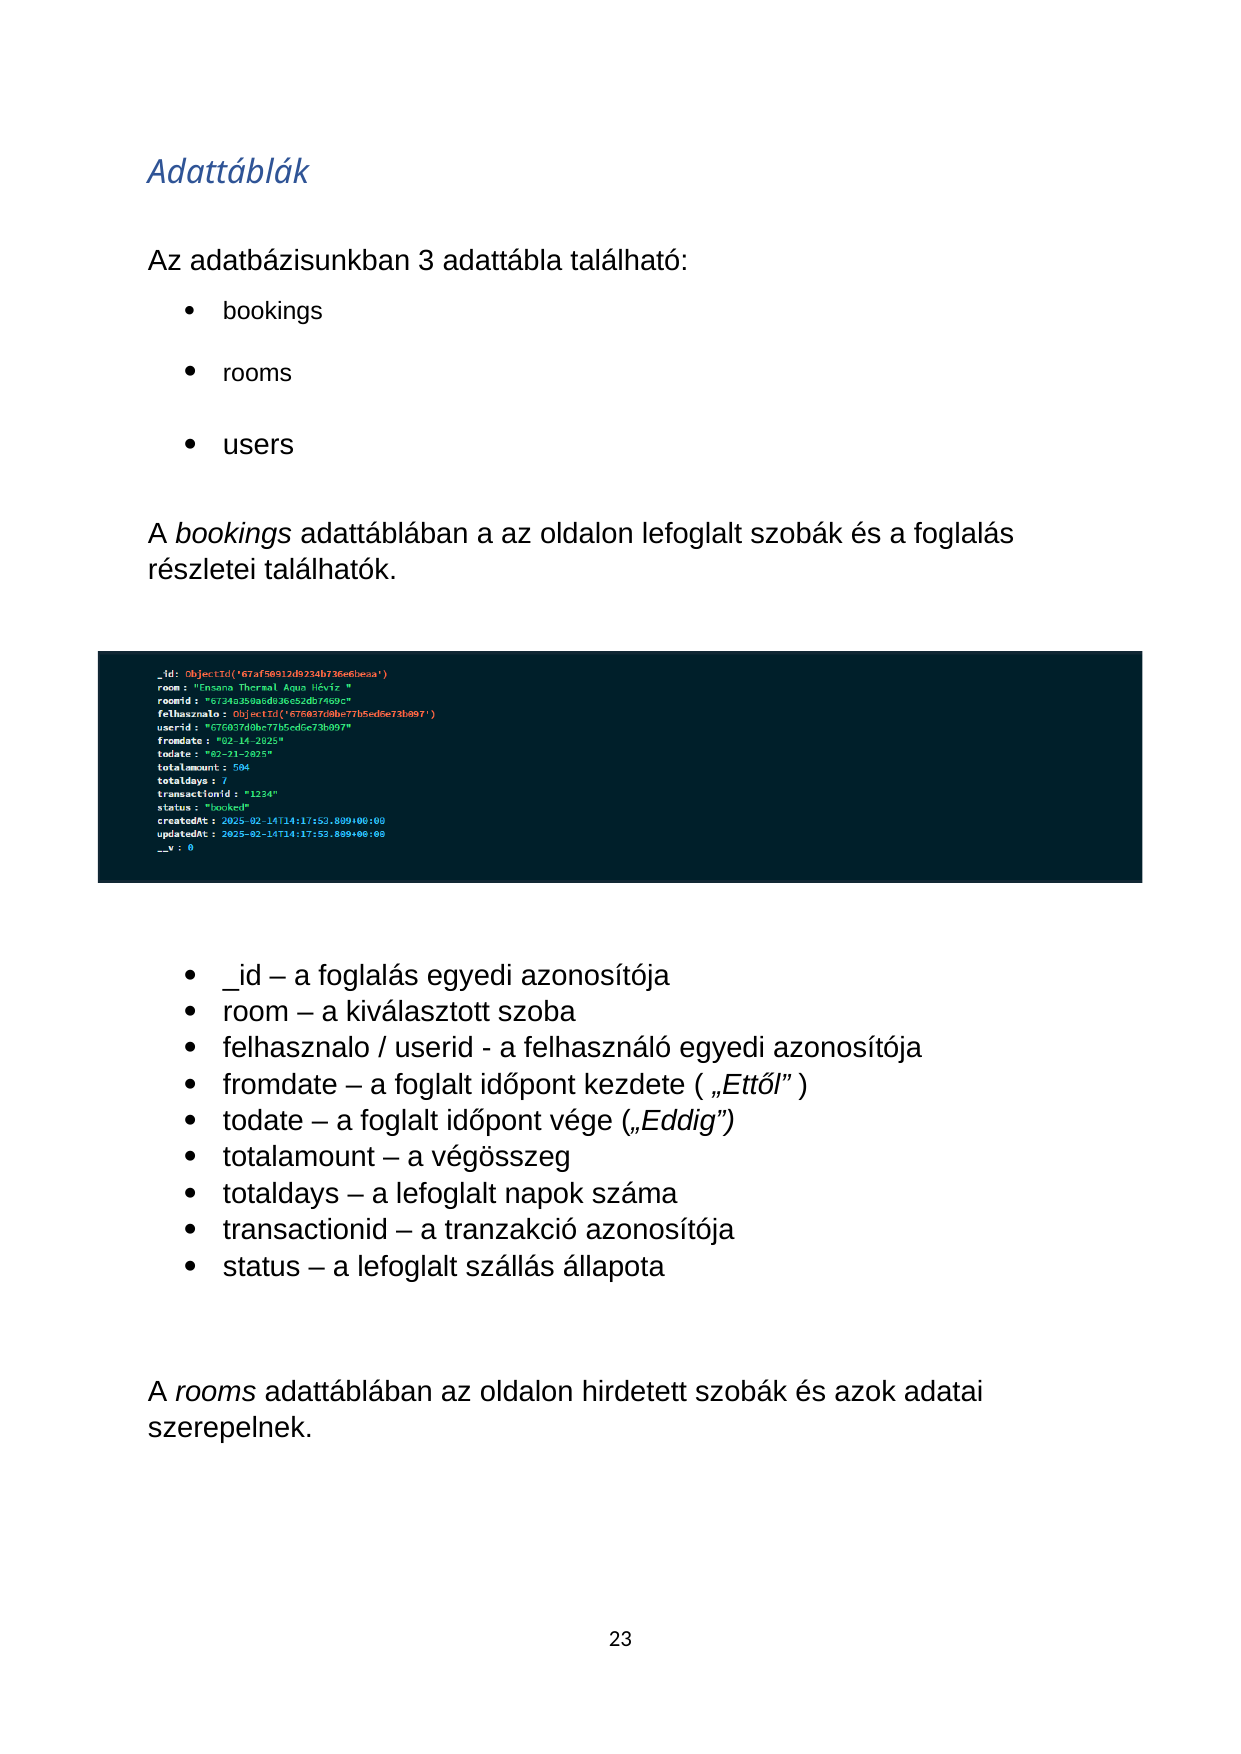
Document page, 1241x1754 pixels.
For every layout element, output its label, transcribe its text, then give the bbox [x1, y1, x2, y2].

list totaldays – a lefoglalt napok száma [185, 1176, 1093, 1209]
list room – a kiválasztott szoba [185, 994, 1093, 1028]
list todate – a foglalt időpont vége („Eddig”) [185, 1103, 1093, 1137]
text Az adatbázisunkban 3 adattábla található: [148, 243, 1093, 277]
list felhasznalo / userid - a felhasználó egyedi azonosítója [185, 1030, 1093, 1064]
list bookings [185, 296, 1093, 325]
text A bookings adattáblában a az oldalon lefoglalt szobák és a foglalás részletei találhatók. [148, 516, 1093, 586]
text A rooms adattáblában az oldalon hirdetett szobák és azok adatai szerepelnek. [148, 1374, 1093, 1443]
list users [185, 427, 1093, 460]
list rooms [185, 358, 1093, 388]
list status – a lefoglalt szállás állapota [185, 1248, 1093, 1282]
list totalamount – a végösszeg [185, 1139, 1093, 1173]
list fromdate – a foglalt időpont kezdete ( „Ettől” ) [185, 1067, 1093, 1101]
picture [97, 651, 1143, 883]
subtitle Adattáblák [148, 148, 1093, 193]
list transactionid – a tranzakció azonosítója [185, 1212, 1093, 1246]
list _id – a foglalás egyedi azonosítója [185, 958, 1093, 991]
